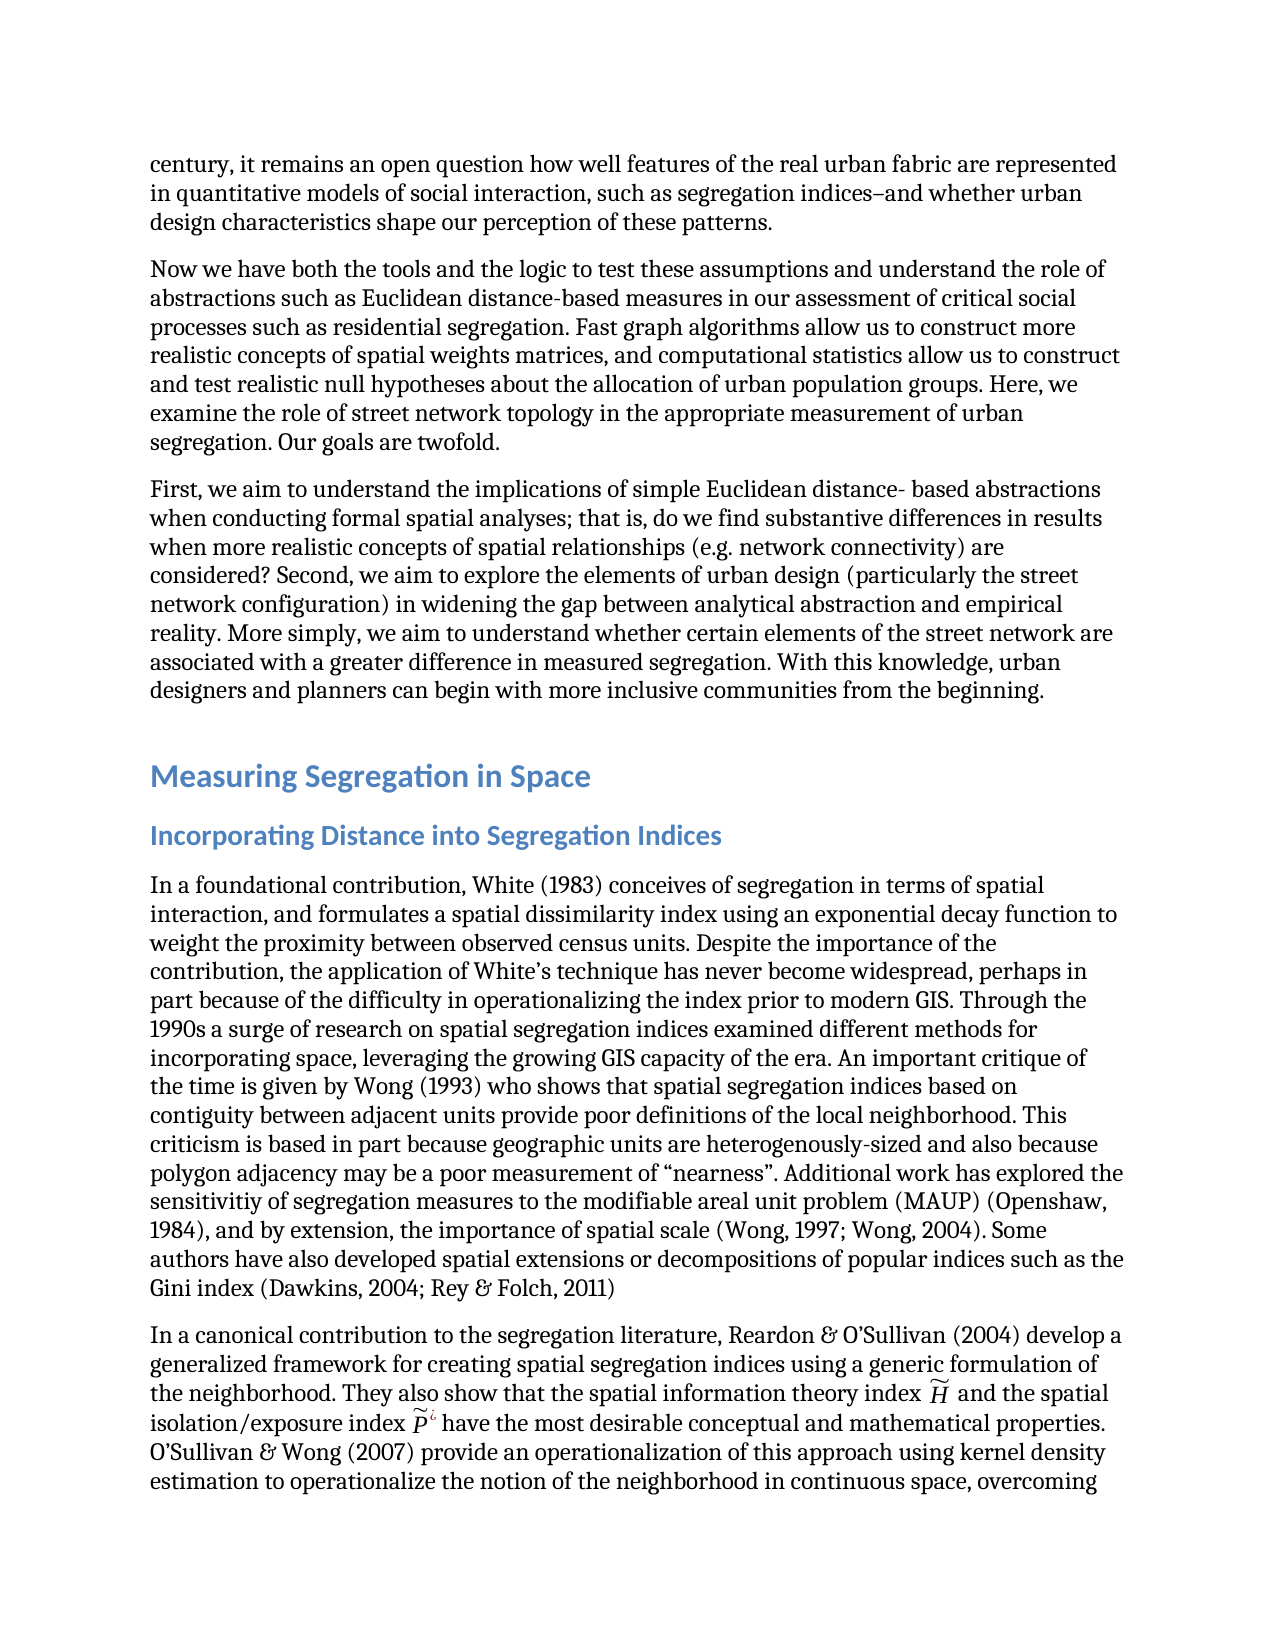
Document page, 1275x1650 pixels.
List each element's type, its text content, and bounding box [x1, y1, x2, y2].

text First, we aim to understand the implications of simple Euclidean distance- based abstractions when conducting formal spatial analyses; that is, do we find substantive differences in results when more realistic concepts of spatial relationships (e.g. network connectivity) are considered? Second, we aim to explore the elements of urban design (particularly the street network configuration) in widening the gap between analytical abstraction and empirical reality. More simply, we aim to understand whether certain elements of the street network are associated with a greater difference in measured segregation. With this knowledge, urban designers and planners can begin with more inclusive communities from the beginning. [150, 475, 1125, 705]
subtitle Measuring Segregation in Space [150, 755, 1125, 796]
text In a foundational contribution, White (1983) conceives of segregation in terms of spatial interaction, and formulates a spatial dissimilarity index using an exponential decay function to weight the proximity between observed census units. Despite the importance of the contribution, the application of White’s technique has never become widespread, perhaps in part because of the difficulty in operationalizing the index prior to modern GIS. Through the 1990s a surge of research on spatial segregation indices examined different methods for incorporating space, leveraging the growing GIS capacity of the era. An important critique of the time is given by Wong (1993) who shows that spatial segregation indices based on contiguity between adjacent units provide poor definitions of the local neighborhood. This criticism is based in part because geographic units are heterogenously-sized and also because polygon adjacency may be a poor measurement of “nearness”. Additional work has explored the sensitivitiy of segregation measures to the modifiable areal unit problem (MAUP) (Openshaw, 1984), and by extension, the importance of spatial scale (Wong, 1997; Wong, 2004). Some authors have also developed spatial extensions or decompositions of popular indices such as the Gini index (Dawkins, 2004; Rey & Folch, 2011) [150, 871, 1125, 1302]
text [150, 150, 1125, 236]
text Now we have both the tools and the logic to test these assumptions and understand the role of abstractions such as Euclidean distance-based measures in our assessment of critical social processes such as residential segregation. Fast graph algorithms allow us to construct more realistic concepts of spatial weights matrices, and computational statistics allow us to construct and test realistic null hypotheses about the allocation of urban population groups. Here, we examine the role of street network topology in the appropriate measurement of urban segregation. Our goals are twofold. [150, 255, 1125, 456]
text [150, 1321, 1125, 1495]
subtitle Incorporating Distance into Segregation Indices [150, 817, 1125, 852]
